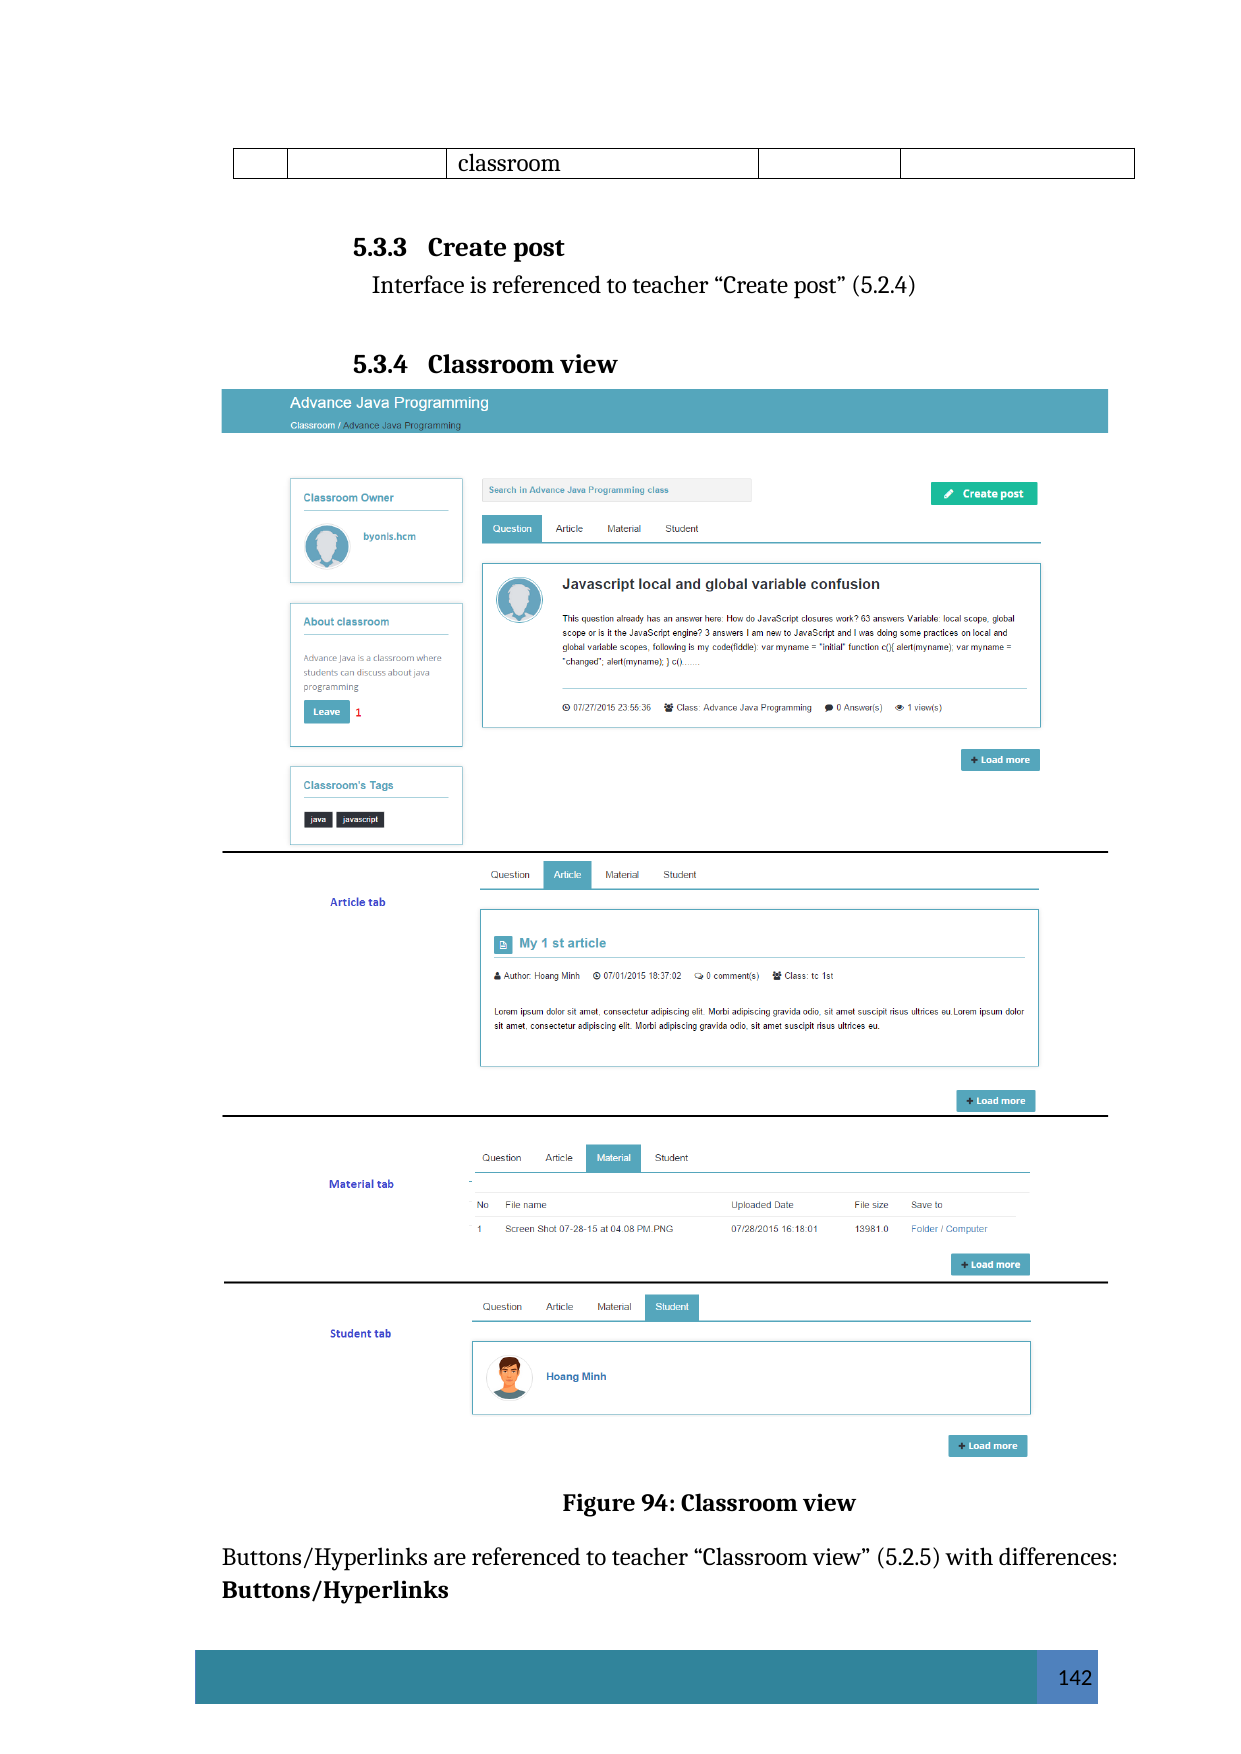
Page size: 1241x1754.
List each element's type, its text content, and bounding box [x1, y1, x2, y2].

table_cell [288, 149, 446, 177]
subtitle Create post [353, 232, 1122, 263]
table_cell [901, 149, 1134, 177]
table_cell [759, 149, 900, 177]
picture [221, 389, 1109, 1465]
subtitle Classroom view [353, 349, 1122, 381]
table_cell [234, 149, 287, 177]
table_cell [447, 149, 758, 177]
text Buttons/Hyperlinks are referenced to teacher “Classroom view” (5.2.5) with differences: [222, 1543, 1122, 1572]
text Buttons/Hyperlinks [222, 1576, 1122, 1605]
text Interface is referenced to teacher “Create post” (5.2.4) [222, 271, 1122, 300]
text Figure 94: Classroom view [222, 1489, 1122, 1518]
